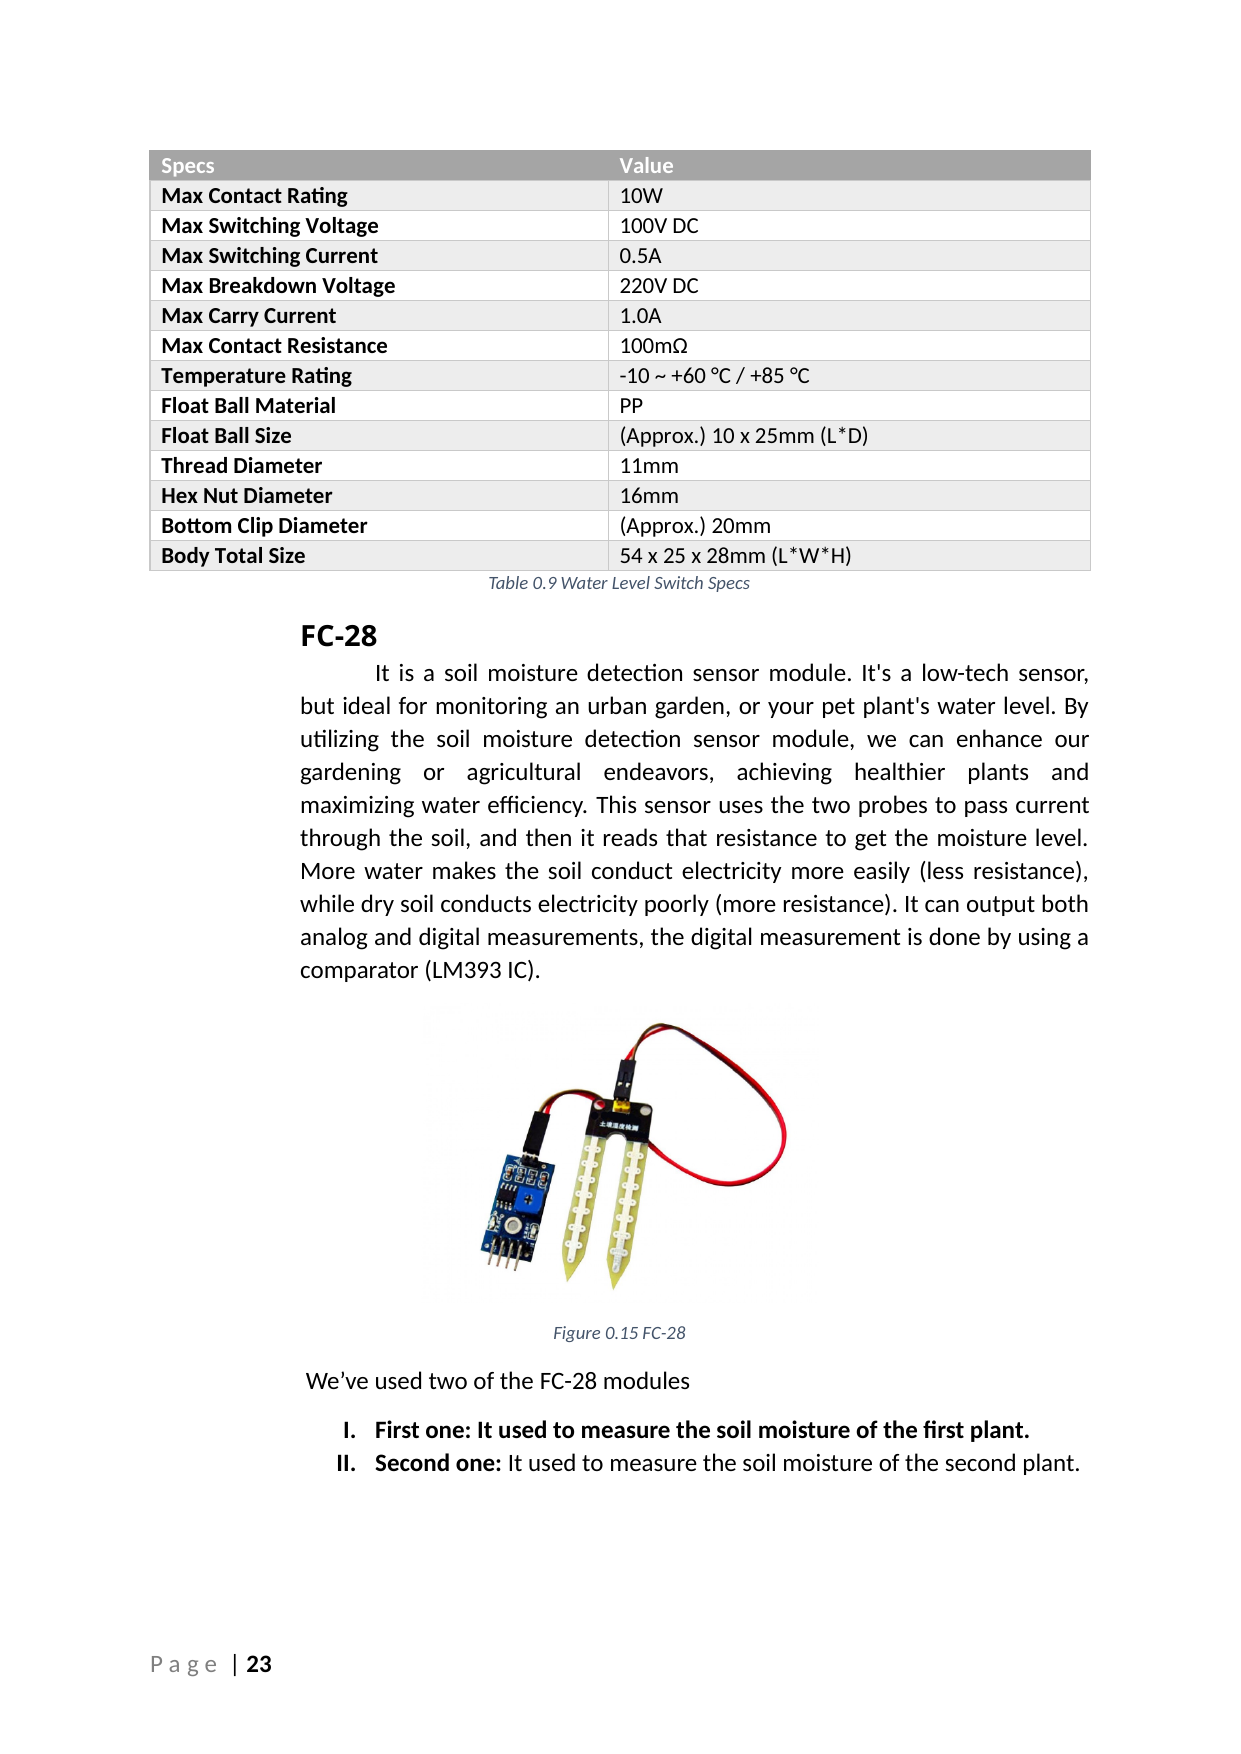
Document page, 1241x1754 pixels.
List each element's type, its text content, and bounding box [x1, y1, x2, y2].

list First one: It used to measure the soil moisture of the first plant. [356, 1414, 1090, 1445]
list Second one: It used to measure the soil moisture of the second plant. [356, 1447, 1090, 1478]
text It is a soil moisture detection sensor module. It's a low-tech sensor, but ideal for monitoring an urban garden, or your pet plant's water level. By utilizing the soil moisture detection sensor module, we can enhance our gardening or agricultural endeavors, achieving healthier plants and maximizing water efficiency. This sensor uses the two probes to pass current through the soil, and then it reads that resistance to get the moisture level. More water makes the soil conduct electricity more easily (less resistance), while dry soil conducts electricity poorly (more resistance). It can output both analog and digital measurements, the digital measurement is done by using a comparator (LM393 IC). [300, 658, 1090, 984]
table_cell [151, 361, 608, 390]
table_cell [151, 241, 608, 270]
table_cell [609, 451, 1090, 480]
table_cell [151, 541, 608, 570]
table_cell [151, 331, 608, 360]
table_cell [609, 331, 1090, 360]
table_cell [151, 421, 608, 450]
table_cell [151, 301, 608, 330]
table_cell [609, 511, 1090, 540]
text We’ve used two of the FC-28 modules [187, 1365, 1090, 1396]
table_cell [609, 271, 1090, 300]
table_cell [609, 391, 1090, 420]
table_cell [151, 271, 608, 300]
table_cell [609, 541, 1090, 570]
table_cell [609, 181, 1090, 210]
picture [421, 1003, 820, 1303]
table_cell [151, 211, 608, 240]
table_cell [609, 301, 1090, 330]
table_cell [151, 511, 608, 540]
subtitle FC-28 [300, 615, 1090, 654]
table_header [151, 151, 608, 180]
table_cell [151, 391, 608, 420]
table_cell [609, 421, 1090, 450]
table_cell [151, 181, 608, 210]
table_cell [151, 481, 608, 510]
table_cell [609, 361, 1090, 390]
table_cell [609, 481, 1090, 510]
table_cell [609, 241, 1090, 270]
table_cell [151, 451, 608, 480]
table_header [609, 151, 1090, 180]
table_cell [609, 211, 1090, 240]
